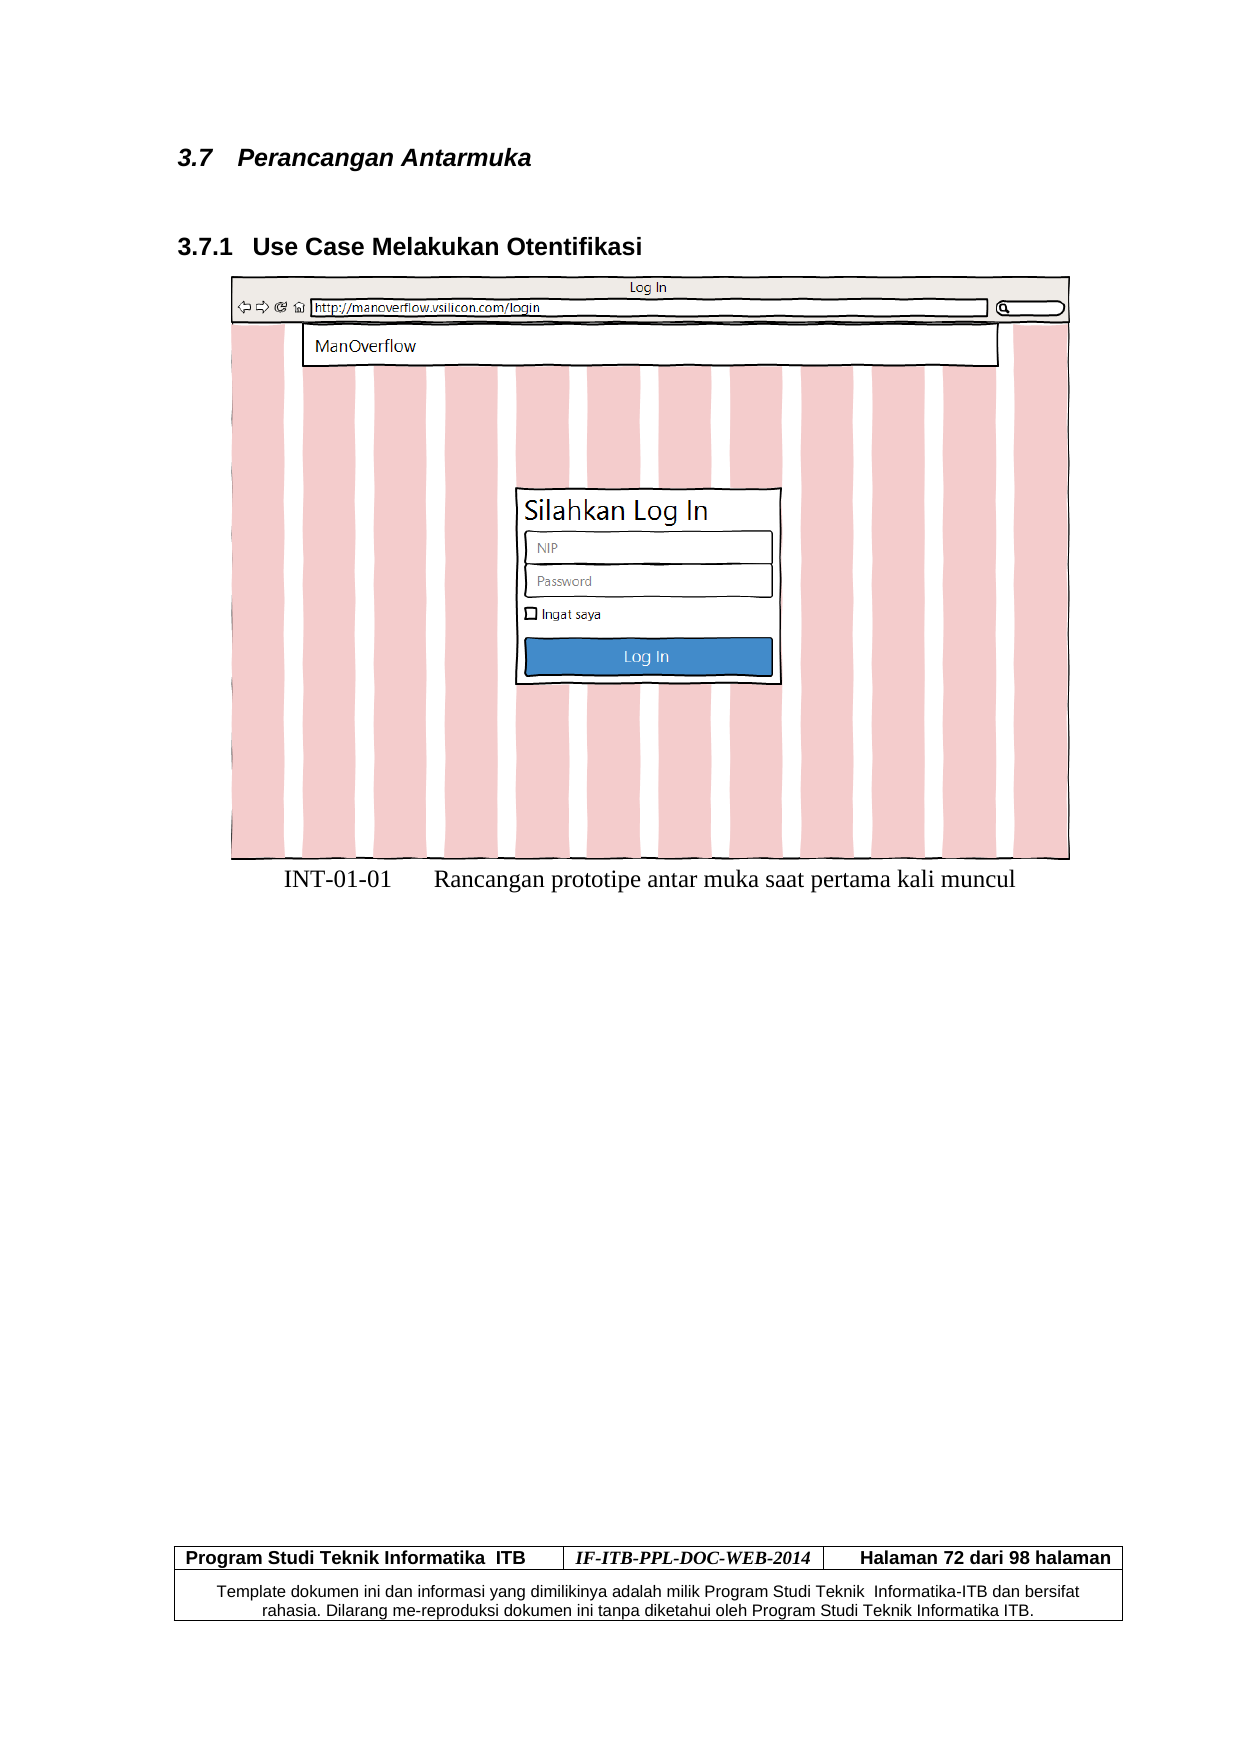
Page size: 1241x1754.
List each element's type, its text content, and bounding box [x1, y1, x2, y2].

subtitle Use Case Melakukan Otentifikasi [177, 232, 1122, 261]
subtitle Perancangan Antarmuka [177, 143, 1122, 172]
picture [225, 273, 1074, 864]
